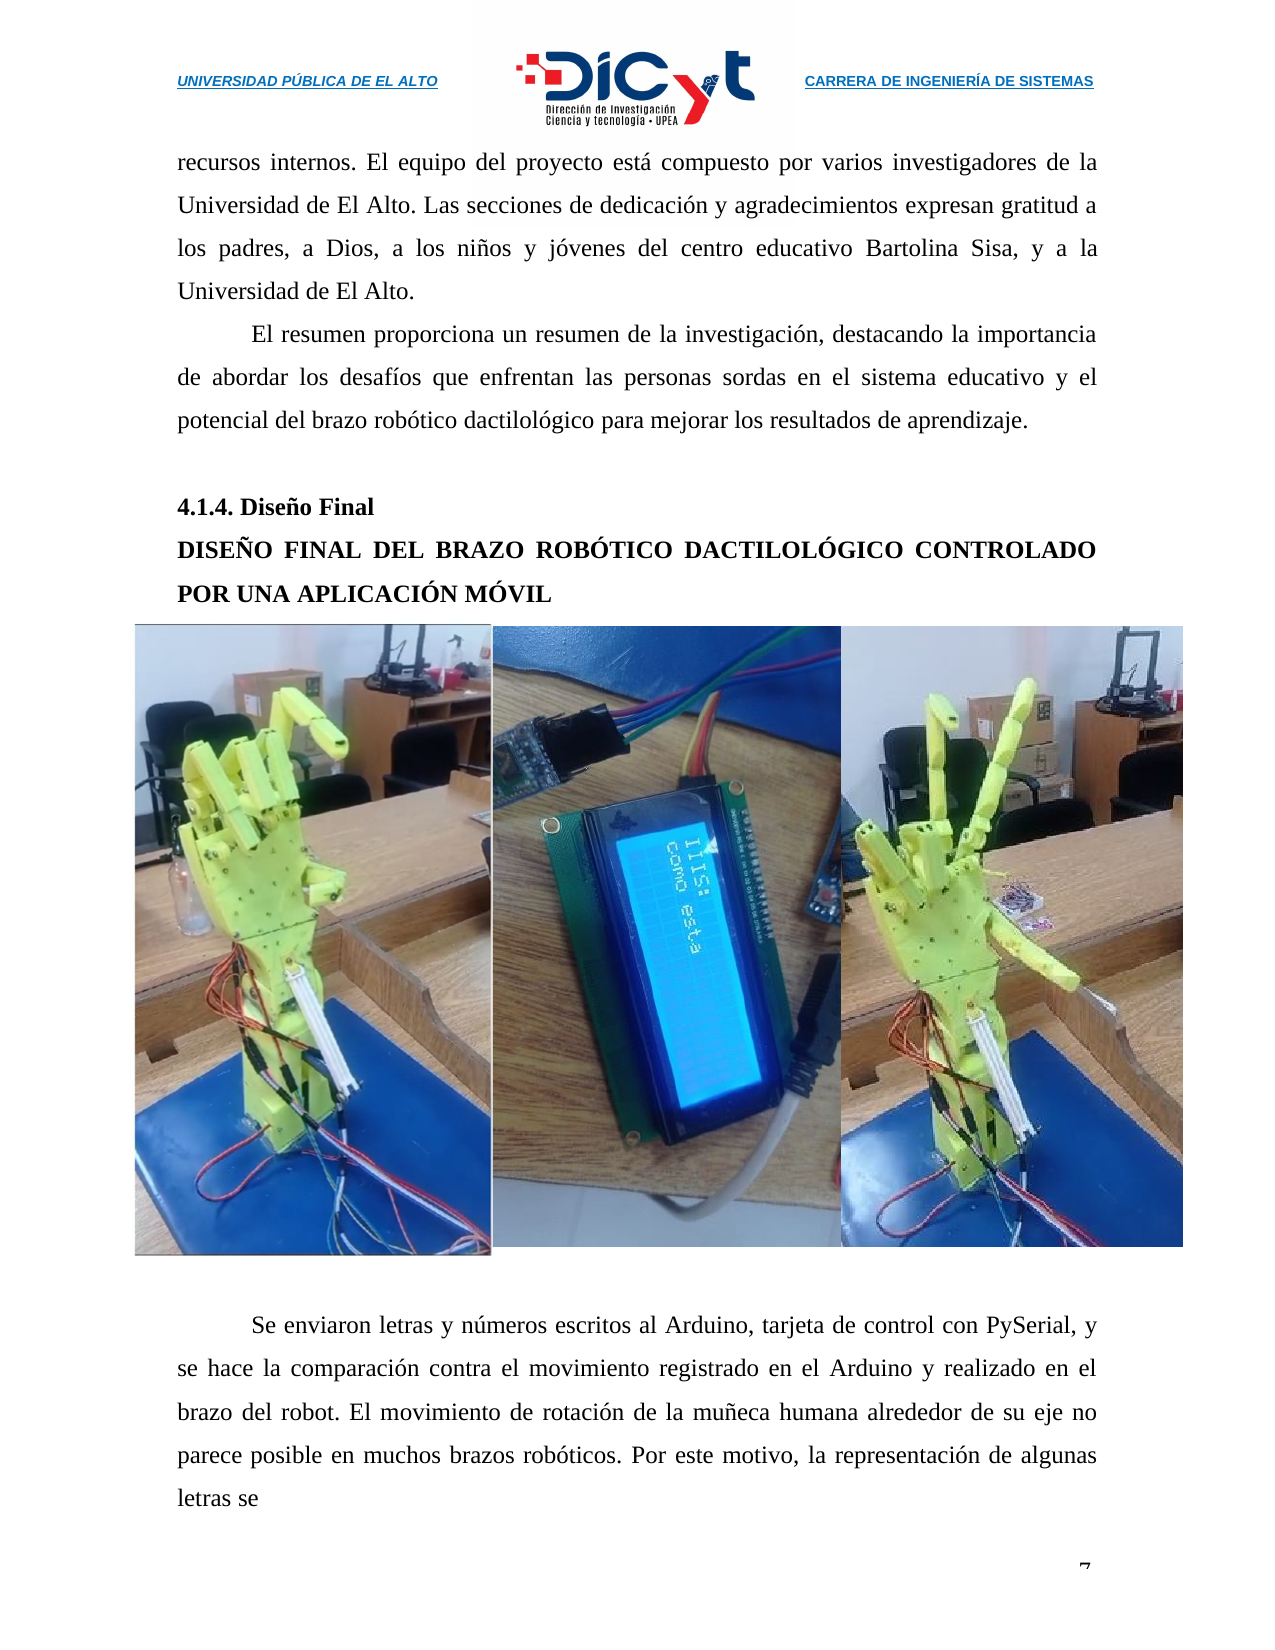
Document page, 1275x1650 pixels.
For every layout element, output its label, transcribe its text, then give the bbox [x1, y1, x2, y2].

text El resumen proporciona un resumen de la investigación, destacando la importancia de abordar los desafíos que enfrentan las personas sordas en el sistema educativo y el potencial del brazo robótico dactilológico para mejorar los resultados de aprendizaje. [177, 319, 1098, 434]
text DISEÑO FINAL DEL BRAZO ROBÓTICO DACTILOLÓGICO CONTROLADO POR UNA APLICACIÓN MÓVIL [177, 535, 1097, 607]
picture [473, 90, 797, 147]
picture [473, 0, 797, 73]
text UNIVERSIDAD PÚBLICA DE EL ALTO CARRERA DE INGENIERÍA DE SISTEMAS [177, 73, 1202, 90]
picture [130, 623, 1183, 1256]
text recursos internos. El equipo del proyecto está compuesto por varios investigadores de la Universidad de El Alto. Las secciones de dedicación y agradecimientos expresan gratitud a los padres, a Dios, a los niños y jóvenes del centro educativo Bartolina Sisa, y a la Universidad de El Alto. [177, 147, 1098, 305]
subtitle Diseño Final [177, 492, 1202, 521]
text Se enviaron letras y números escritos al Arduino, tarjeta de control con PySerial, y se hace la comparación contra el movimiento registrado en el Arduino y realizado en el brazo del robot. El movimiento de rotación de la muñeca humana alrededor de su eje no parece posible en muchos brazos robóticos. Por este motivo, la representación de algunas letras se [177, 1310, 1098, 1512]
